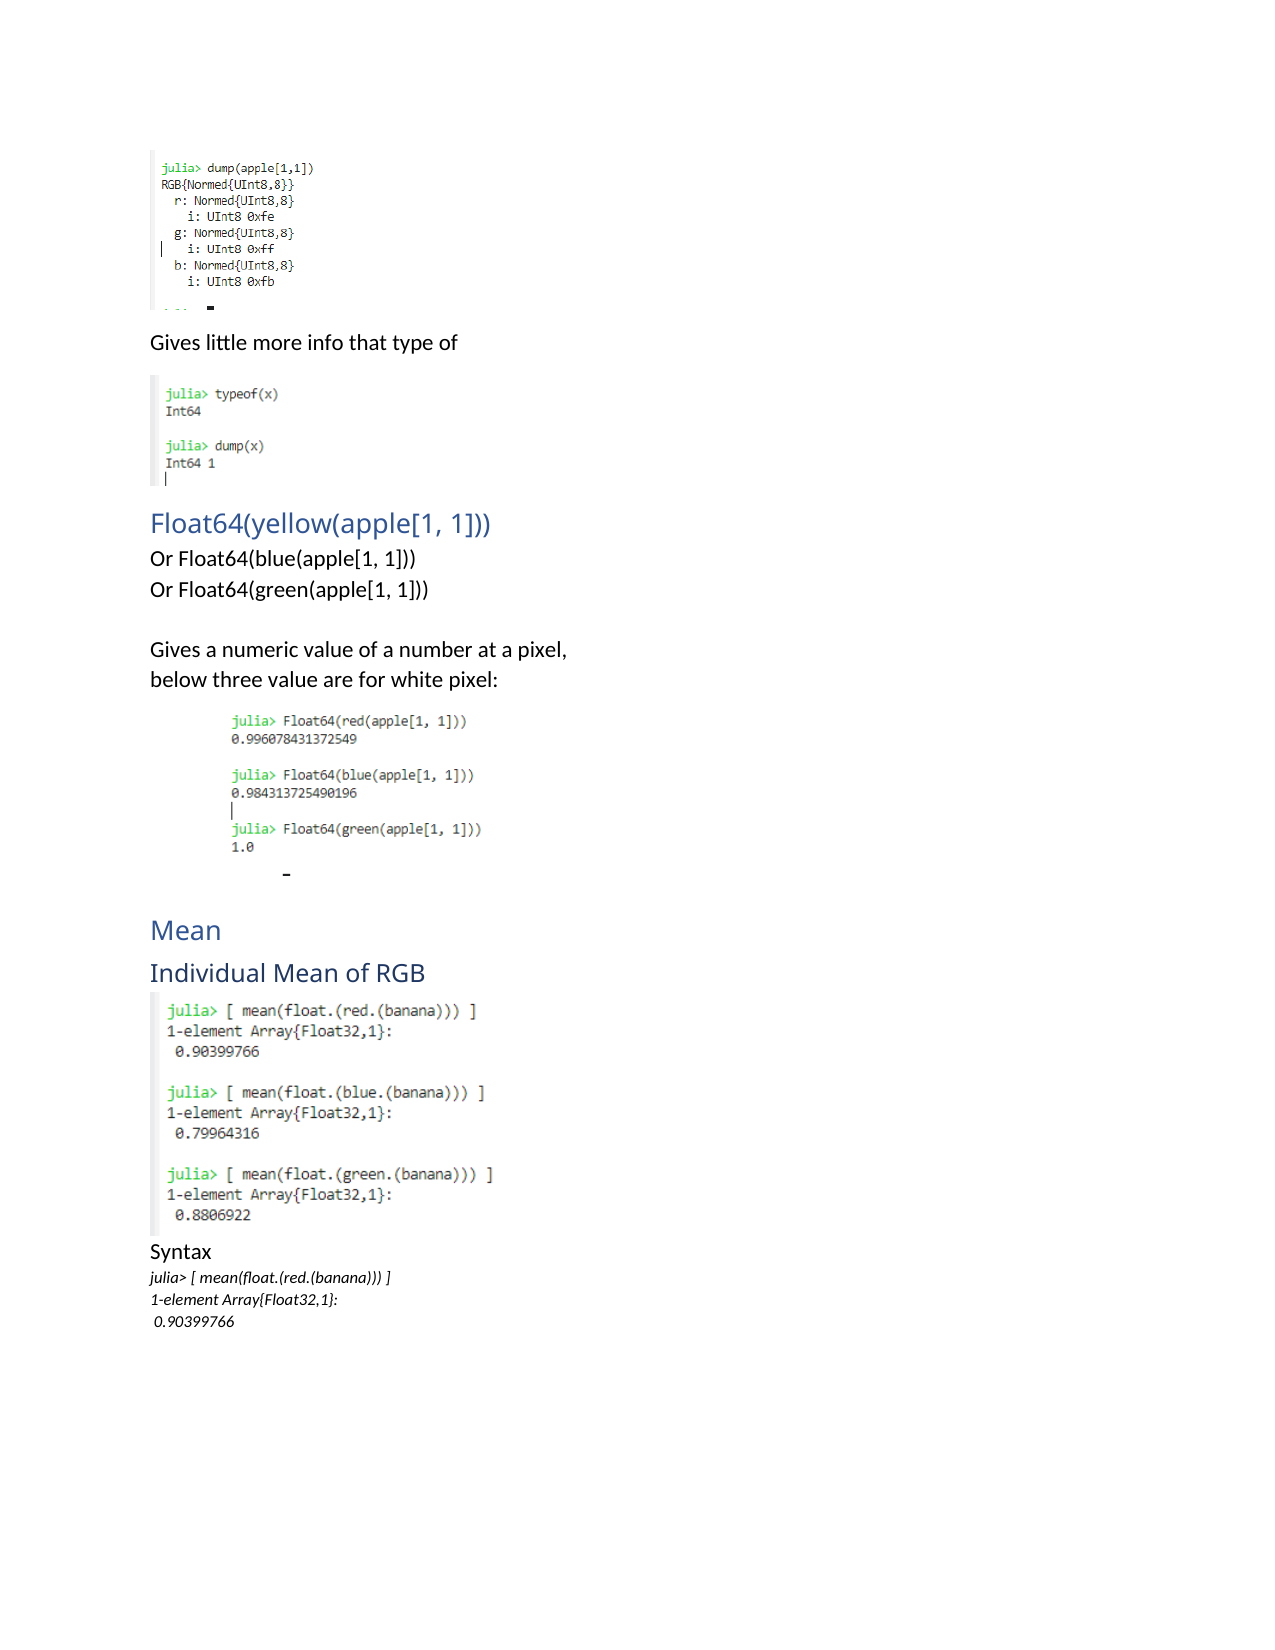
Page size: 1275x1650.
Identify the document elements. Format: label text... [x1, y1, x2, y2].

subtitle Mean [150, 912, 1125, 949]
picture [150, 992, 527, 1236]
text julia> [ mean(float.(red.(banana))) ] [150, 1267, 1125, 1288]
subtitle Individual Mean of RGB [150, 956, 1125, 990]
picture [150, 375, 314, 486]
text Gives a numeric value of a number at a pixel, [150, 635, 1125, 663]
text 1-element Array{Float32,1}: [150, 1289, 1125, 1310]
text Or Float64(green(apple[1, 1])) [150, 575, 1125, 603]
text Gives little more info that type of [150, 328, 1125, 356]
picture [225, 695, 490, 876]
text Or Float64(blue(apple[1, 1])) [150, 544, 1125, 572]
text Syntax [150, 1237, 1125, 1265]
subtitle Float64(yellow(apple[1, 1])) [150, 505, 1125, 542]
text below three value are for white pixel: [150, 665, 1125, 693]
text 0.90399766 [150, 1311, 1125, 1332]
picture [150, 150, 313, 310]
